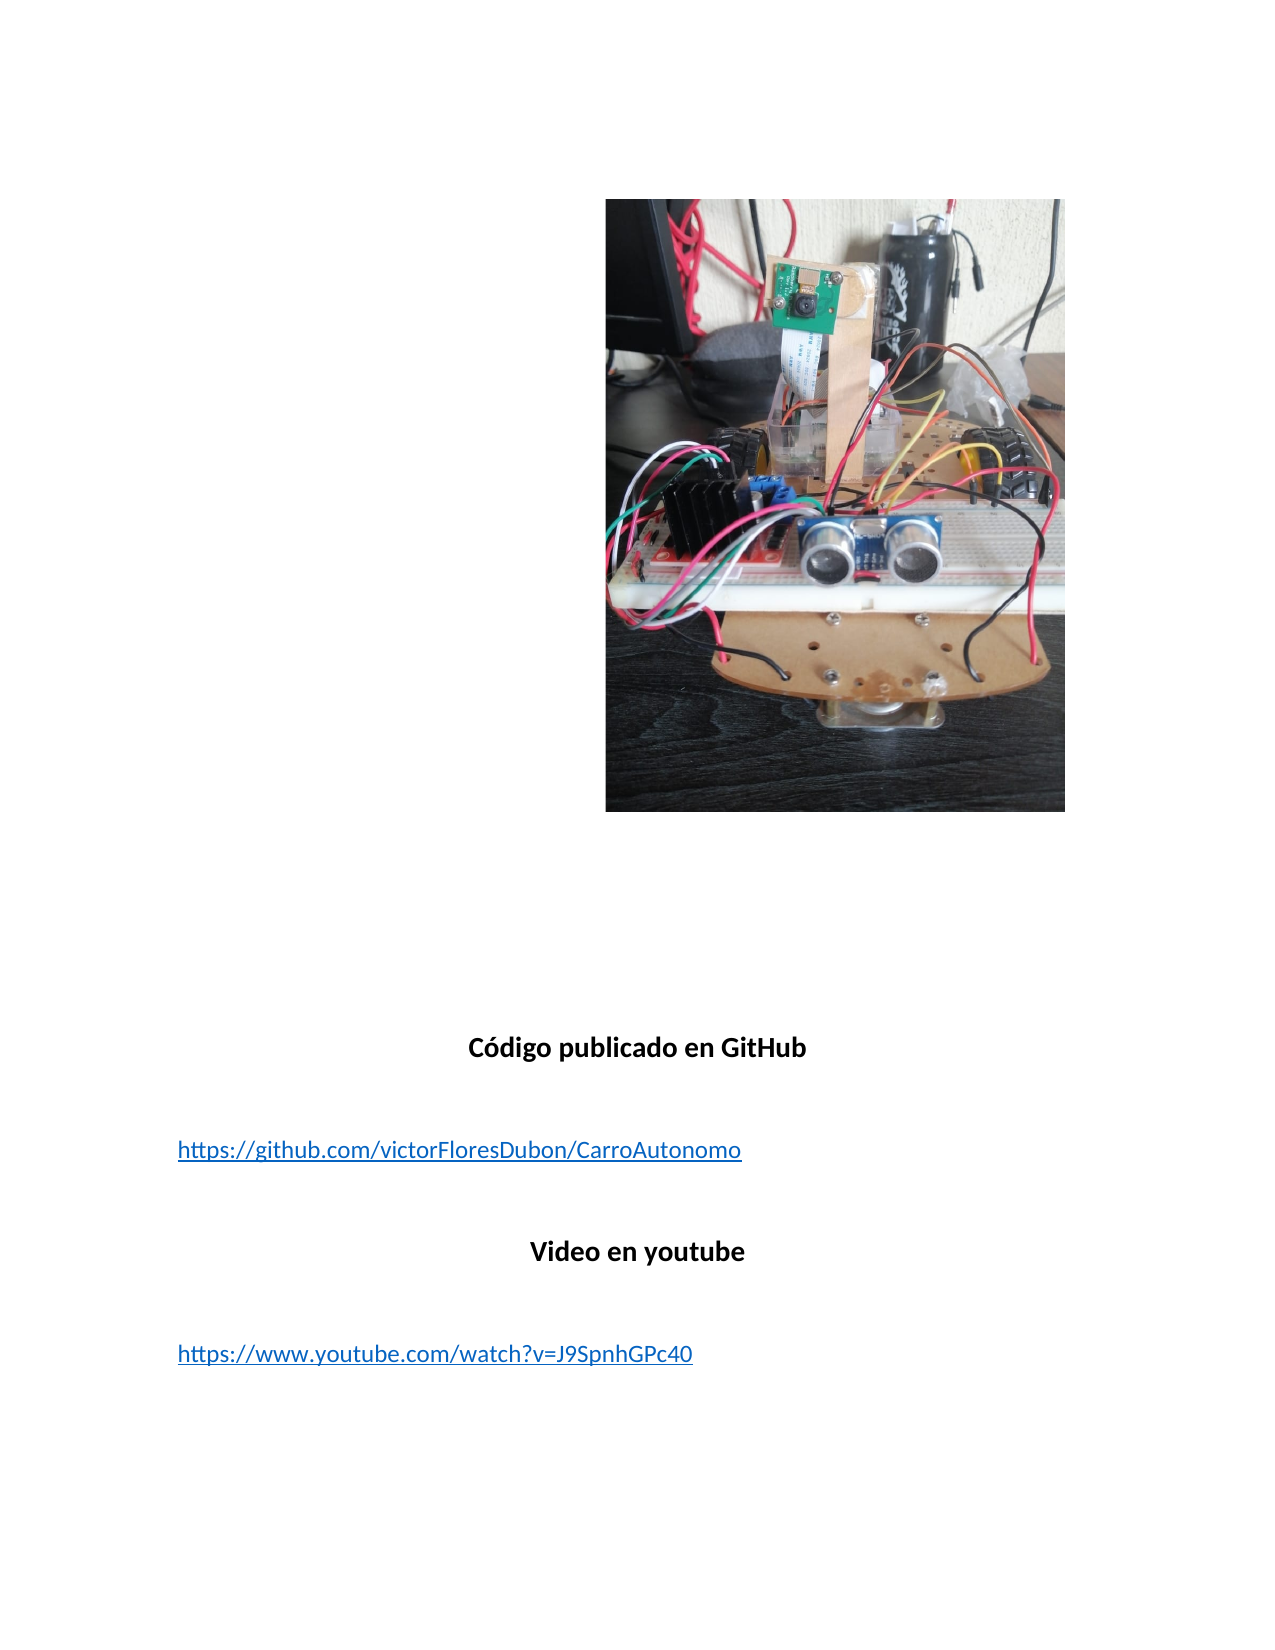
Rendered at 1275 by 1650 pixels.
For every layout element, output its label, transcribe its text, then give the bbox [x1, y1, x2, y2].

text https://github.com/victorFloresDubon/CarroAutonomo [177, 1134, 1098, 1164]
text Código publicado en GitHub [177, 1029, 1098, 1065]
text https://www.youtube.com/watch?v=J9SpnhGPc40 [177, 1338, 1098, 1368]
picture [605, 199, 1065, 812]
text Video en youtube [177, 1233, 1098, 1269]
